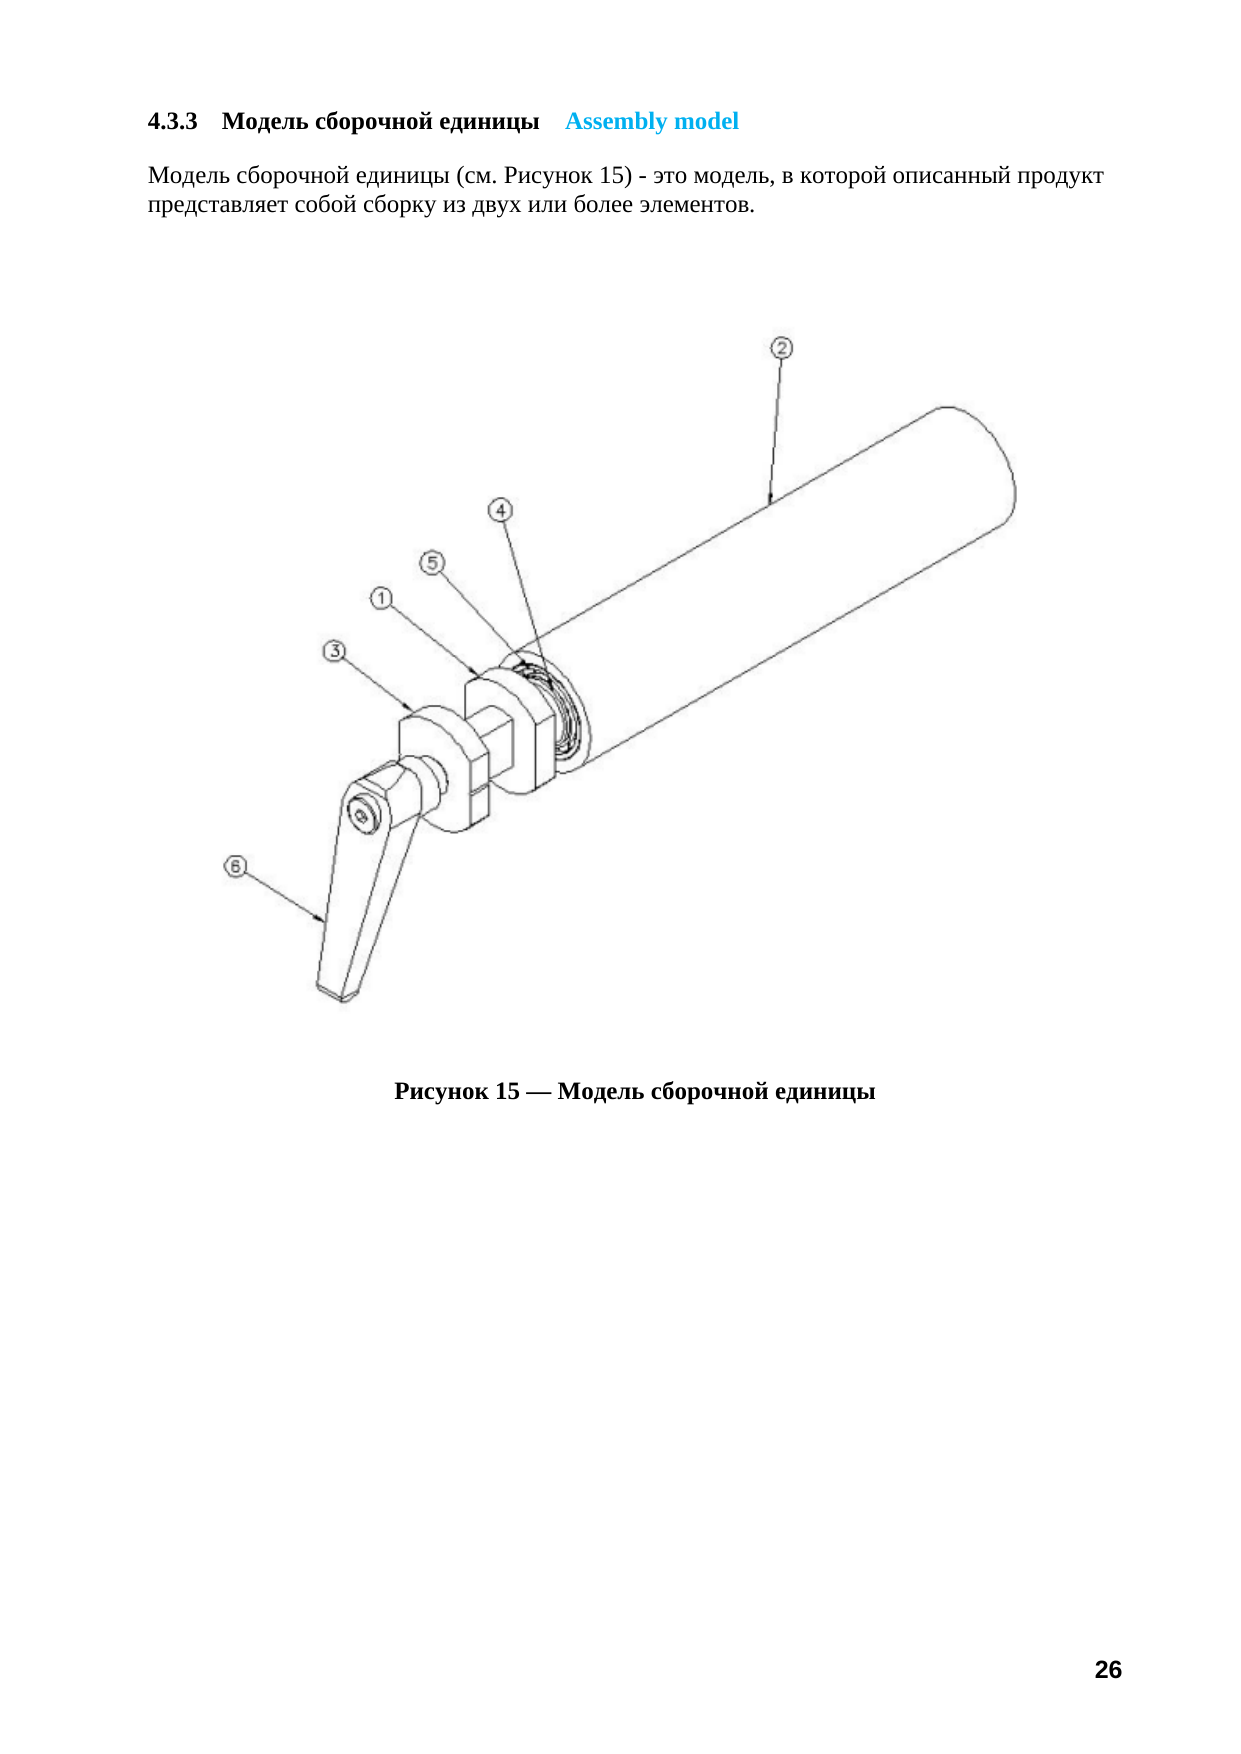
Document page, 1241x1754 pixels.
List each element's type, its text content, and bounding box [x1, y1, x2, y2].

text 4.3.3 Модель сборочной единицы Assembly model [148, 106, 1122, 135]
text Рисунок 15 — Модель сборочной единицы [148, 1076, 1122, 1105]
text 26 [148, 1655, 1122, 1683]
text Модель сборочной единицы (см. Рисунок 15) - это модель, в которой описанный продукт представляет собой сборку из двух или более элементов. [148, 160, 1122, 218]
picture [147, 296, 1139, 1076]
